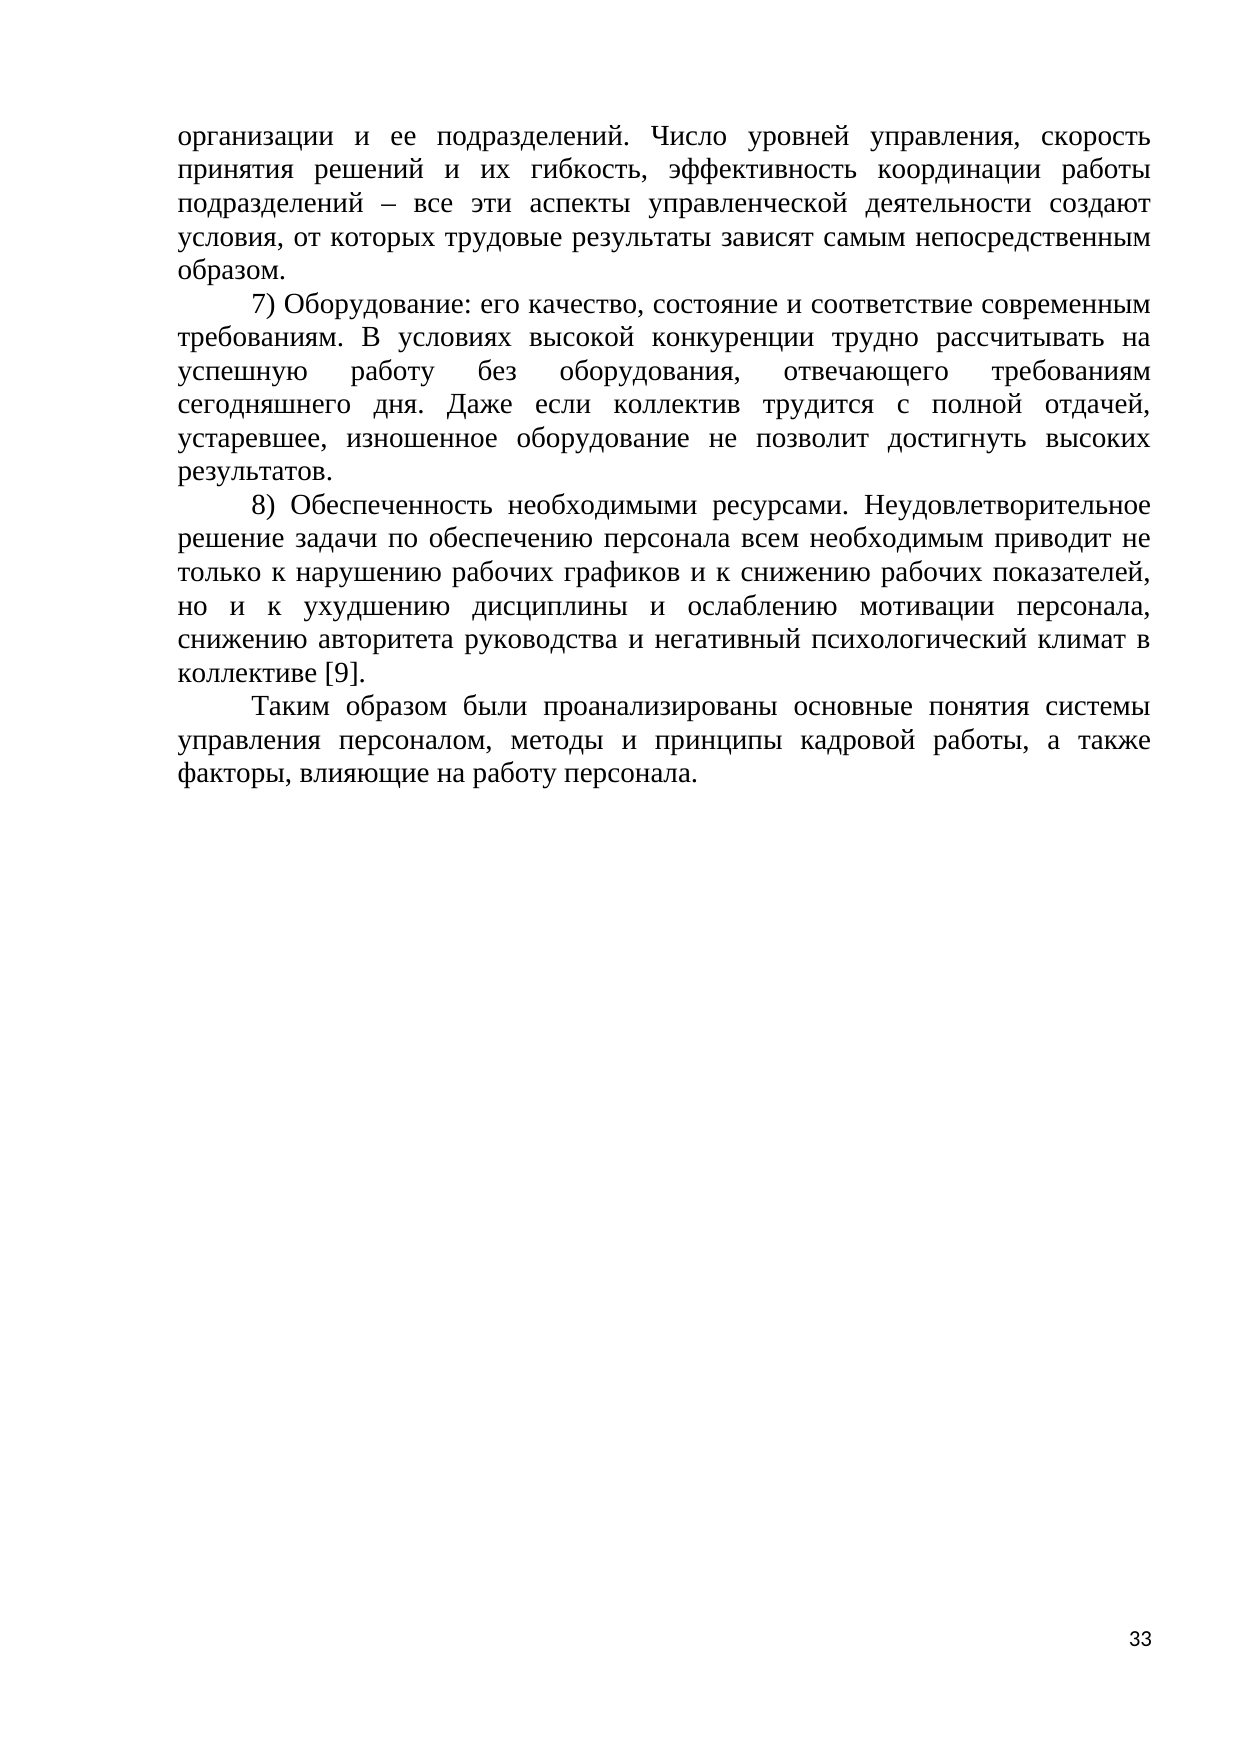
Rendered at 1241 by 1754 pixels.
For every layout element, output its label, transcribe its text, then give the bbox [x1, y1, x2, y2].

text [177, 118, 1152, 286]
text 8) Обеспеченность необходимыми ресурсами. Неудовлетворительное решение задачи по обеспечению персонала всем необходимым приводит не только к нарушению рабочих графиков и к снижению рабочих показателей, но и к ухудшению дисциплины и ослаблению мотивации персонала, снижению авторитета руководства и негативный психологический климат в коллективе [9]. [177, 487, 1152, 688]
text Таким образом были проанализированы основные понятия системы управления персоналом, методы и принципы кадровой работы, а также факторы, влияющие на работу персонала. [177, 688, 1152, 789]
text 7) Оборудование: его качество, состояние и соответствие современным требованиям. В условиях высокой конкуренции трудно рассчитывать на успешную работу без оборудования, отвечающего требованиям сегодняшнего дня. Даже если коллектив трудится с полной отдачей, устаревшее, изношенное оборудование не позволит достигнуть высоких результатов. [177, 286, 1152, 487]
